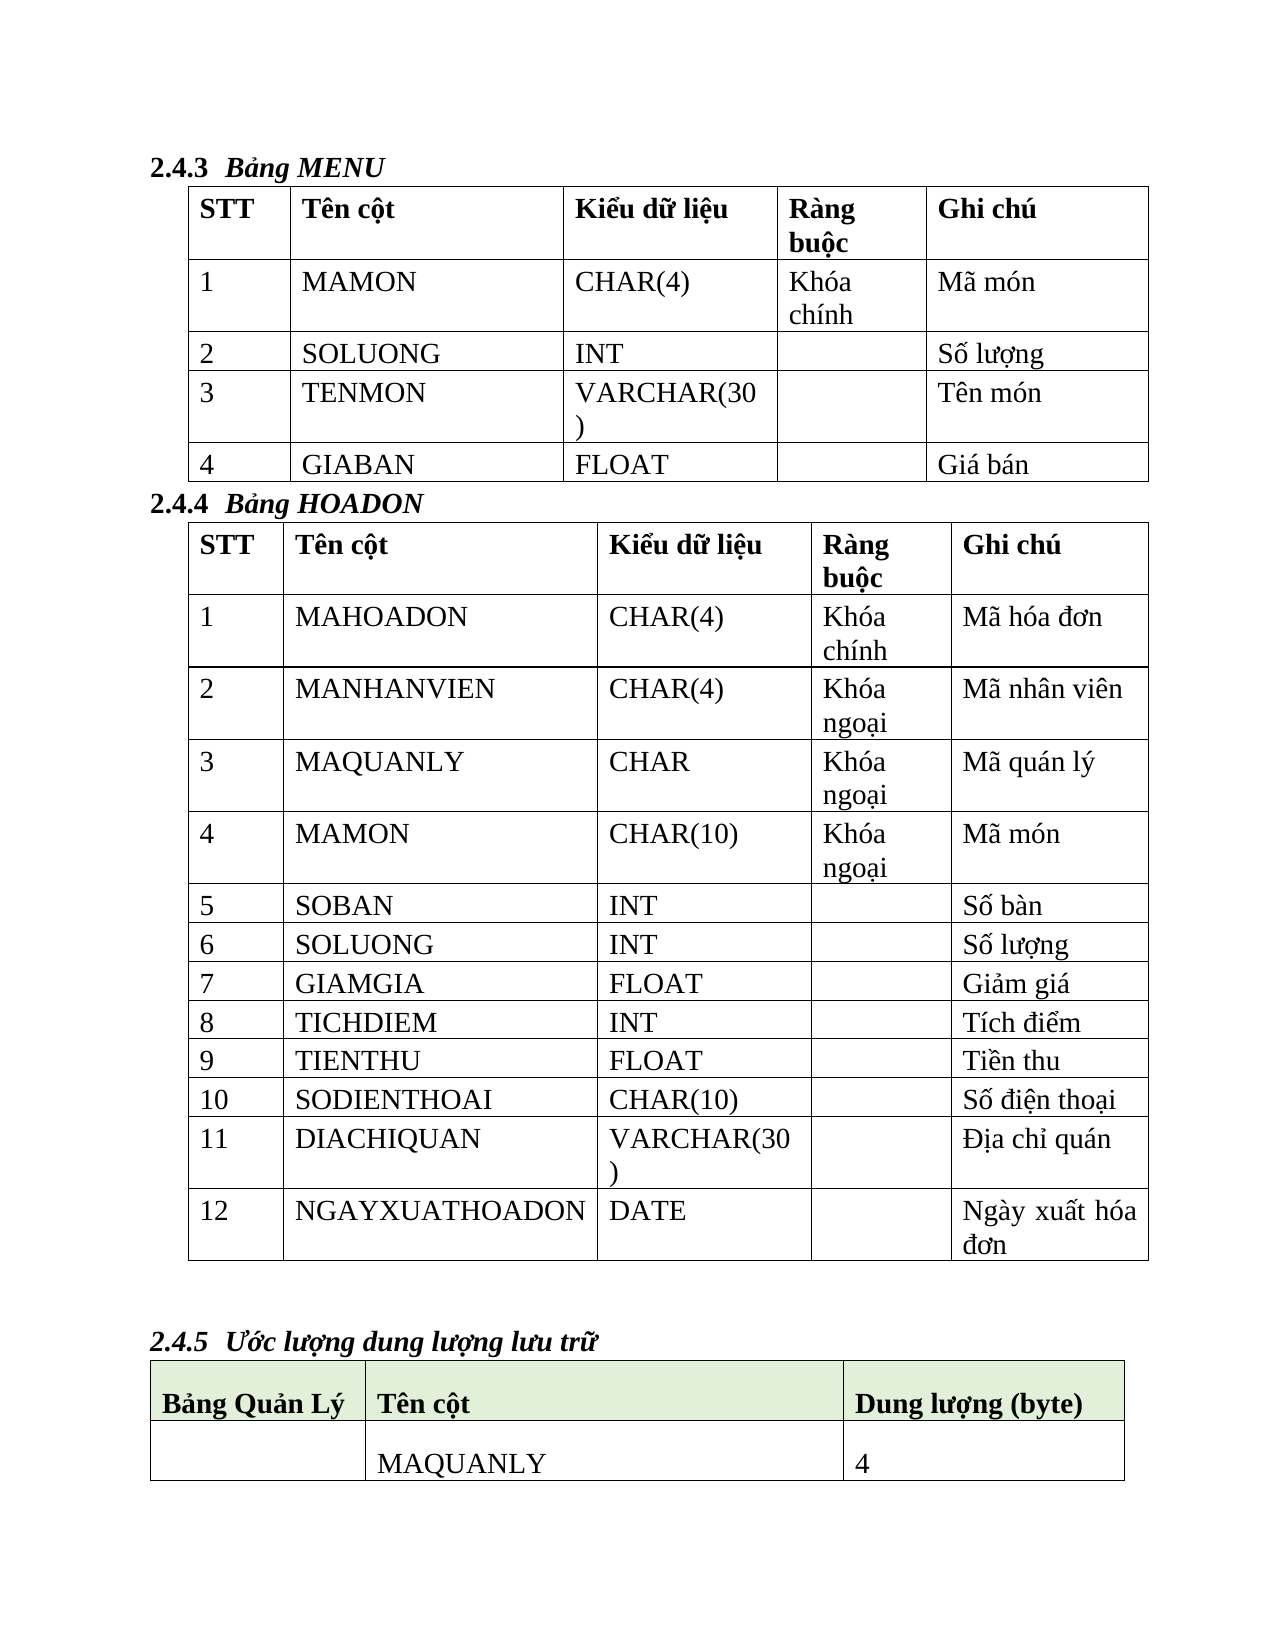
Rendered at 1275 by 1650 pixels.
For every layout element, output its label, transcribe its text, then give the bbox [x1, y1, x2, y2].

table_cell MAQUANLY [366, 1421, 843, 1479]
table_cell [812, 923, 951, 961]
table_cell 5 [189, 884, 283, 922]
subtitle Ước lượng dung lượng lưu trữ [150, 1324, 1125, 1358]
table_cell 2 [189, 668, 283, 739]
table_cell 11 [189, 1117, 283, 1188]
table_cell FLOAT [564, 443, 777, 481]
table_cell CHAR(4) [564, 260, 777, 331]
table_cell Giảm giá [952, 962, 1148, 999]
table_cell Mã quán lý [952, 740, 1148, 811]
table_cell INT [598, 923, 811, 961]
table_header STT [189, 523, 283, 594]
table_cell FLOAT [598, 1039, 811, 1077]
table_cell SOLUONG [284, 923, 597, 961]
table_header Ràng buộc [812, 523, 951, 594]
table_cell 2 [189, 332, 290, 369]
table_cell CHAR(10) [598, 812, 811, 883]
subtitle Bảng MENU [150, 150, 1125, 183]
table_cell MAHOADON [284, 595, 597, 666]
table_cell [778, 371, 926, 442]
table_cell Mã món [927, 260, 1148, 331]
table_cell 7 [189, 962, 283, 999]
table_header Ràng buộc [778, 187, 926, 258]
table_cell [151, 1421, 365, 1479]
table_cell [812, 1039, 951, 1077]
table_cell DIACHIQUAN [284, 1117, 597, 1188]
table_cell [812, 1117, 951, 1188]
table_cell [778, 332, 926, 369]
table_cell TIENTHU [284, 1039, 597, 1077]
table_cell CHAR(10) [598, 1078, 811, 1116]
table_cell [812, 1001, 951, 1038]
table_cell Số bàn [952, 884, 1148, 922]
table_cell Tiền thu [952, 1039, 1148, 1077]
table_header Ghi chú [952, 523, 1148, 594]
table_cell 4 [844, 1421, 1124, 1479]
table_cell SODIENTHOAI [284, 1078, 597, 1116]
table_cell Số điện thoại [952, 1078, 1148, 1116]
table_cell 1 [189, 595, 283, 666]
table_cell CHAR(4) [598, 595, 811, 666]
table_cell TENMON [291, 371, 563, 442]
table_cell GIAMGIA [284, 962, 597, 999]
table_cell Khóa chính [778, 260, 926, 331]
table_cell Khóa ngoại [812, 668, 951, 739]
table_cell INT [598, 884, 811, 922]
table_cell Số lượng [927, 332, 1148, 369]
table_cell Mã nhân viên [952, 668, 1148, 739]
table_cell 3 [189, 371, 290, 442]
table_header Bảng Quản Lý [151, 1361, 365, 1420]
table_cell VARCHAR(30) [564, 371, 777, 442]
table_cell [812, 884, 951, 922]
table_cell [778, 443, 926, 481]
table_header Kiểu dữ liệu [598, 523, 811, 594]
table_cell VARCHAR(30) [598, 1117, 811, 1188]
table_cell 9 [189, 1039, 283, 1077]
table_cell CHAR(4) [598, 668, 811, 739]
table_cell 3 [189, 740, 283, 811]
table_cell Giá bán [927, 443, 1148, 481]
table_cell [812, 962, 951, 999]
table_cell Mã hóa đơn [952, 595, 1148, 666]
table_cell 8 [189, 1001, 283, 1038]
table_header Dung lượng (byte) [844, 1361, 1124, 1420]
table_cell Tích điểm [952, 1001, 1148, 1038]
table_cell Khóa ngoại [812, 812, 951, 883]
table_cell Khóa ngoại [812, 740, 951, 811]
table_cell GIABAN [291, 443, 563, 481]
table_cell SOLUONG [291, 332, 563, 369]
table_cell 4 [189, 443, 290, 481]
table_cell 4 [189, 812, 283, 883]
table_cell Ngày xuất hóa đơn [952, 1189, 1148, 1260]
table_cell 1 [189, 260, 290, 331]
table_cell NGAYXUATHOADON [284, 1189, 597, 1260]
table_header Ghi chú [927, 187, 1148, 258]
table_cell MANHANVIEN [284, 668, 597, 739]
table_cell MAMON [284, 812, 597, 883]
table_header Tên cột [284, 523, 597, 594]
table_cell INT [598, 1001, 811, 1038]
table_header Tên cột [291, 187, 563, 258]
table_cell Địa chỉ quán [952, 1117, 1148, 1188]
table_header Tên cột [366, 1361, 843, 1420]
table_cell Mã món [952, 812, 1148, 883]
table_cell 12 [189, 1189, 283, 1260]
table_cell MAMON [291, 260, 563, 331]
table_cell FLOAT [598, 962, 811, 999]
table_cell [812, 1078, 951, 1116]
table_header Kiểu dữ liệu [564, 187, 777, 258]
table_cell MAQUANLY [284, 740, 597, 811]
table_cell CHAR [598, 740, 811, 811]
table_cell 10 [189, 1078, 283, 1116]
table_cell DATE [598, 1189, 811, 1260]
table_cell SOBAN [284, 884, 597, 922]
table_cell [812, 1189, 951, 1260]
table_cell Khóa chính [812, 595, 951, 666]
table_cell 6 [189, 923, 283, 961]
table_cell TICHDIEM [284, 1001, 597, 1038]
table_cell INT [564, 332, 777, 369]
table_cell Tên món [927, 371, 1148, 442]
subtitle Bảng HOADON [150, 486, 1125, 519]
table_header STT [189, 187, 290, 258]
table_cell Số lượng [952, 923, 1148, 961]
